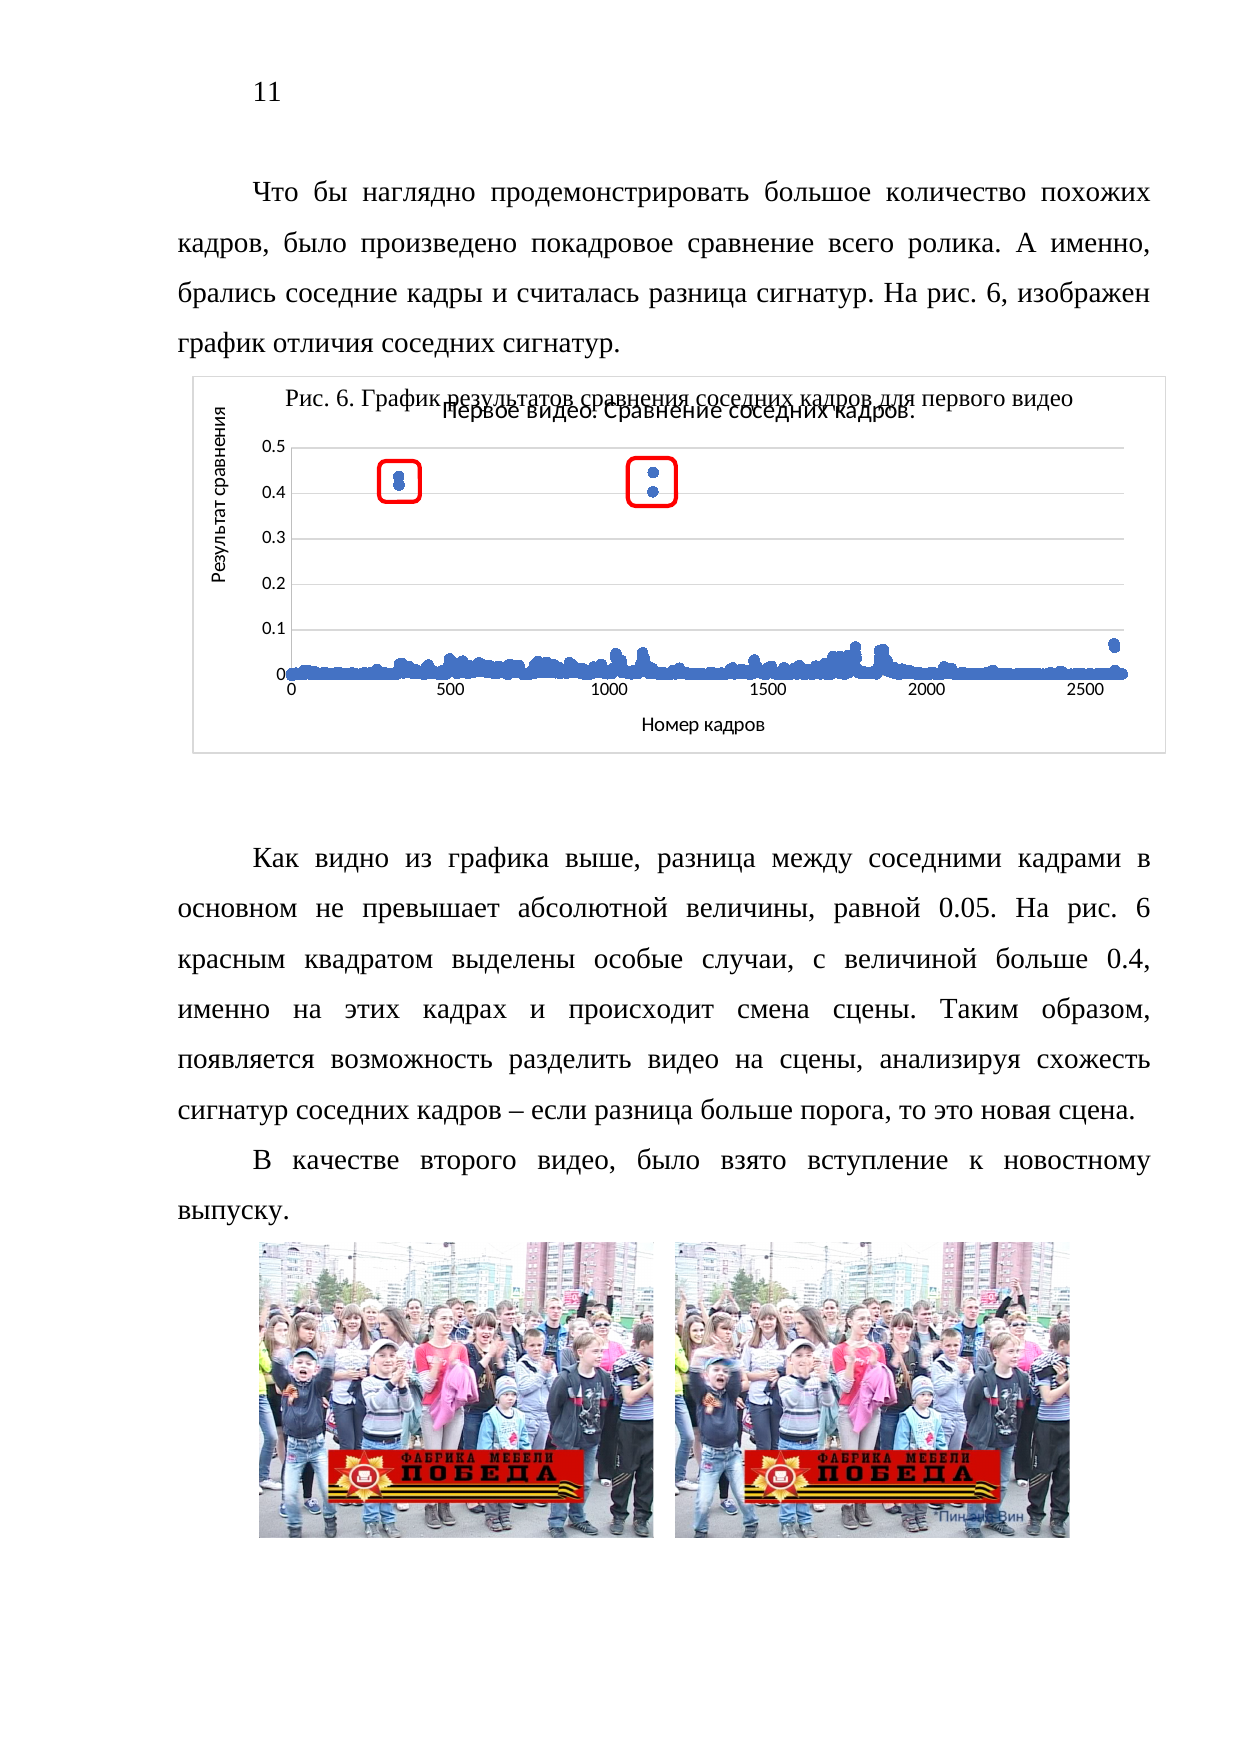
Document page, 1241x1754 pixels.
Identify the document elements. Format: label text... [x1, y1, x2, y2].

picture [675, 1242, 1070, 1538]
text Как видно из графика выше, разница между соседними кадрами в основном не превышает абсолютной величины, равной 0.05. На рис. 6 красным квадратом выделены особые случаи, с величиной больше 0.4, именно на этих кадрах и происходит смена сцены. Таким образом, появляется возможность разделить видео на сцены, анализируя схожесть сигнатур соседних кадров – если разница больше порога, то это новая сцена. [177, 840, 1152, 1125]
text Что бы наглядно продемонстрировать большое количество похожих кадров, было произведено покадровое сравнение всего ролика. А именно, брались соседние кадры и считалась разница сигнатур. На рис. 6, изображен график отличия соседних сигнатур. [177, 174, 1152, 359]
text В качестве второго видео, было взято вступление к новостному выпуску. [177, 1142, 1152, 1226]
picture [259, 1242, 654, 1538]
